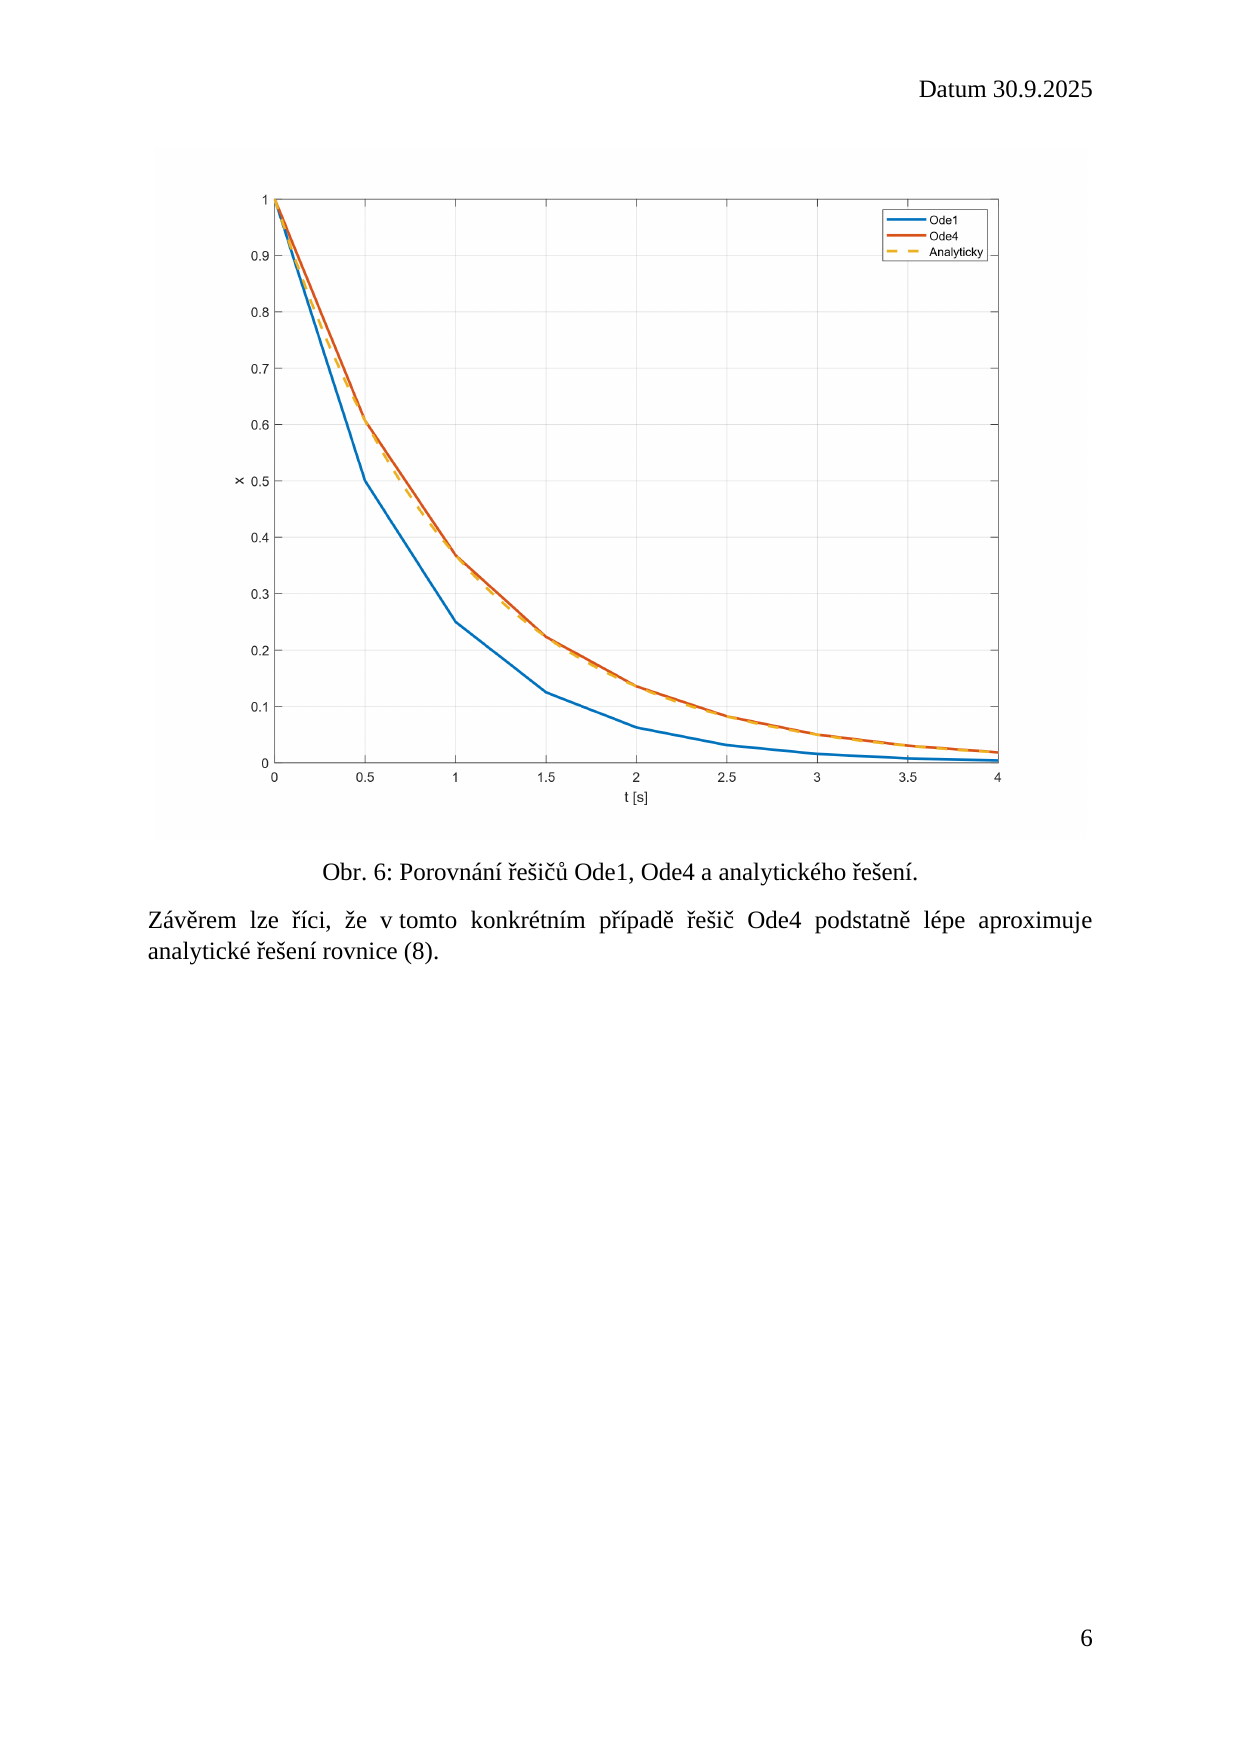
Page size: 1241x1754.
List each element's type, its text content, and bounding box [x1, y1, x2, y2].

text Obr. 6: Porovnání řešičů Ode1, Ode4 a analytického řešení. [148, 857, 1093, 886]
text Závěrem lze říci, že v tomto konkrétním případě řešič Ode4 podstatně lépe aproximuje analytické řešení rovnice (8). [148, 905, 1093, 965]
picture [153, 147, 1087, 839]
